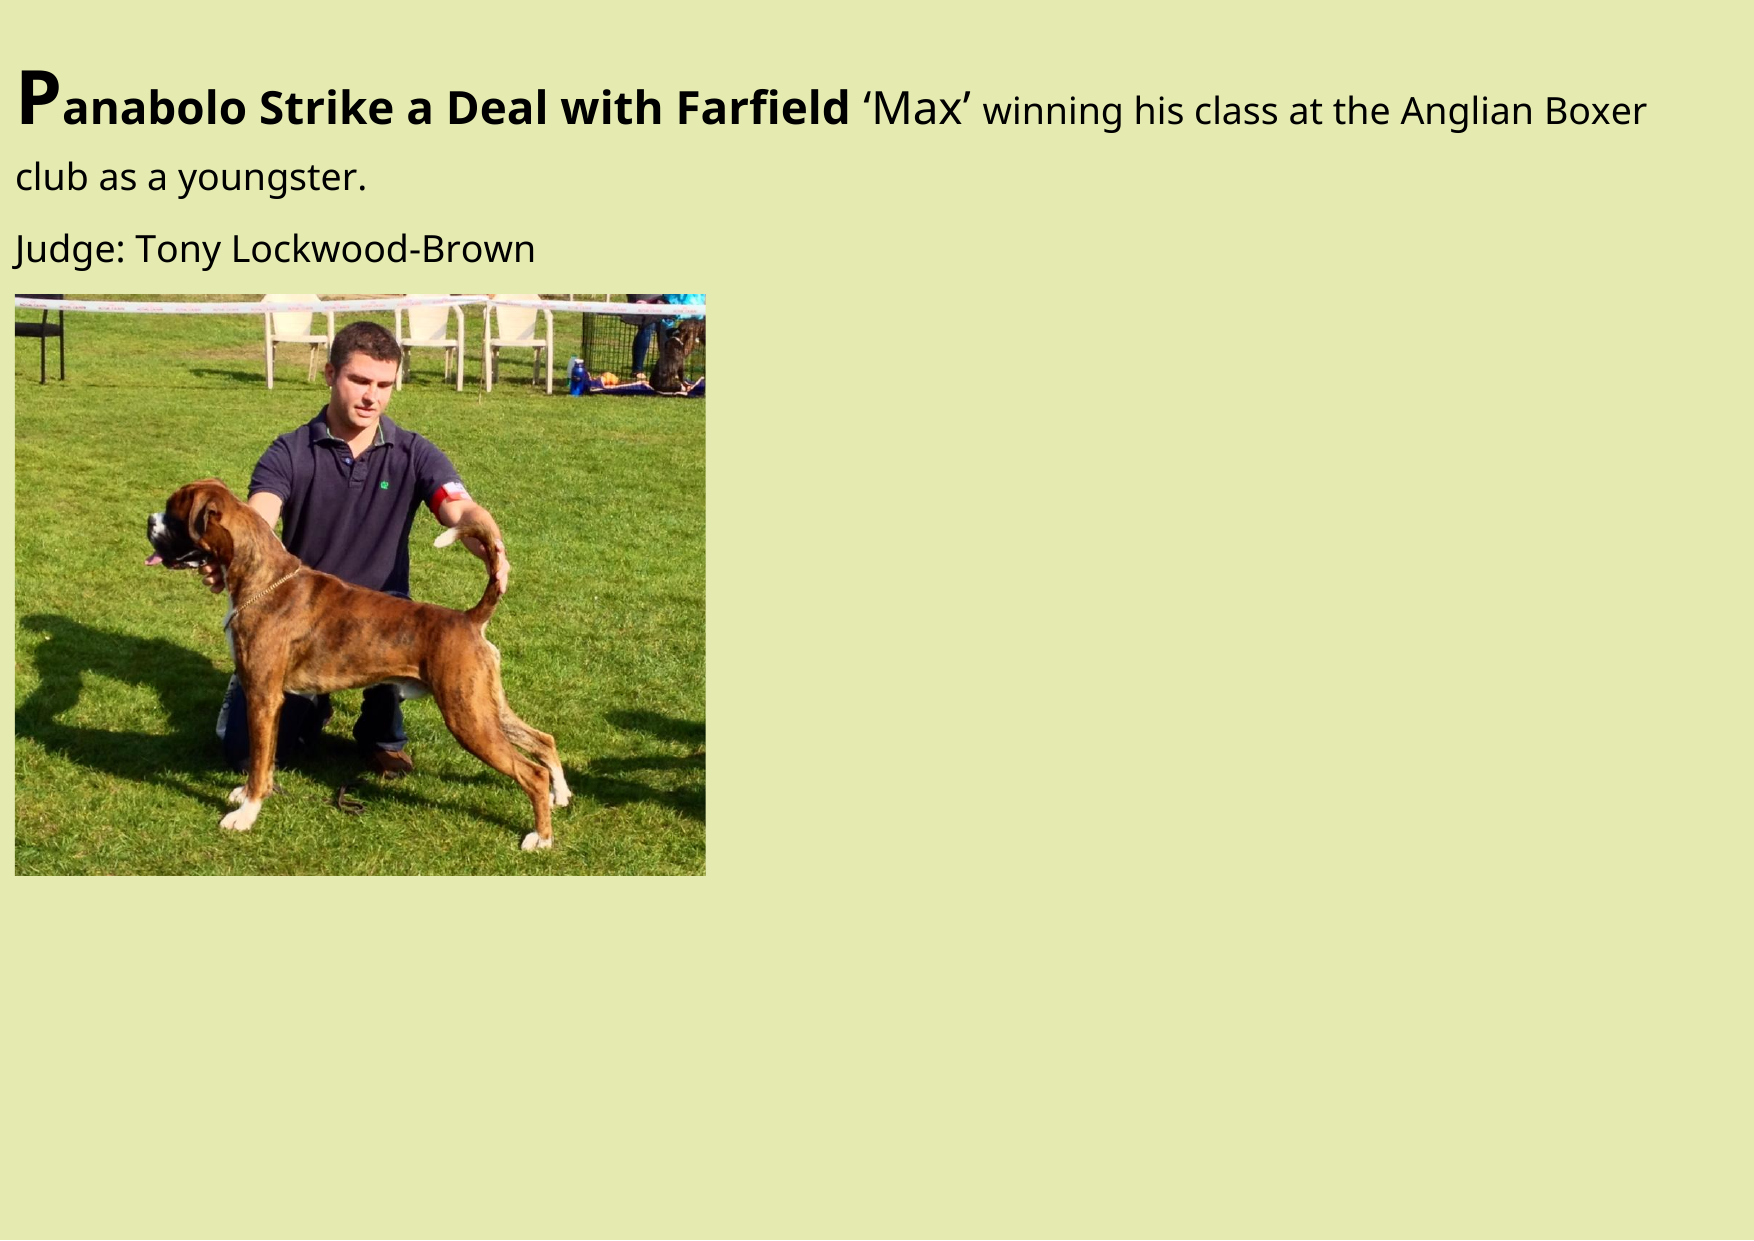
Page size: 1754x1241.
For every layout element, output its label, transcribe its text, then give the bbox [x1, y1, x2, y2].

text Judge: Tony Lockwood-Brown [15, 222, 1713, 273]
text Panabolo Strike a Deal with Farfield ‘Max’ winning his class at the Anglian Boxer club as a youngster. [15, 44, 1713, 202]
picture [14, 294, 706, 876]
